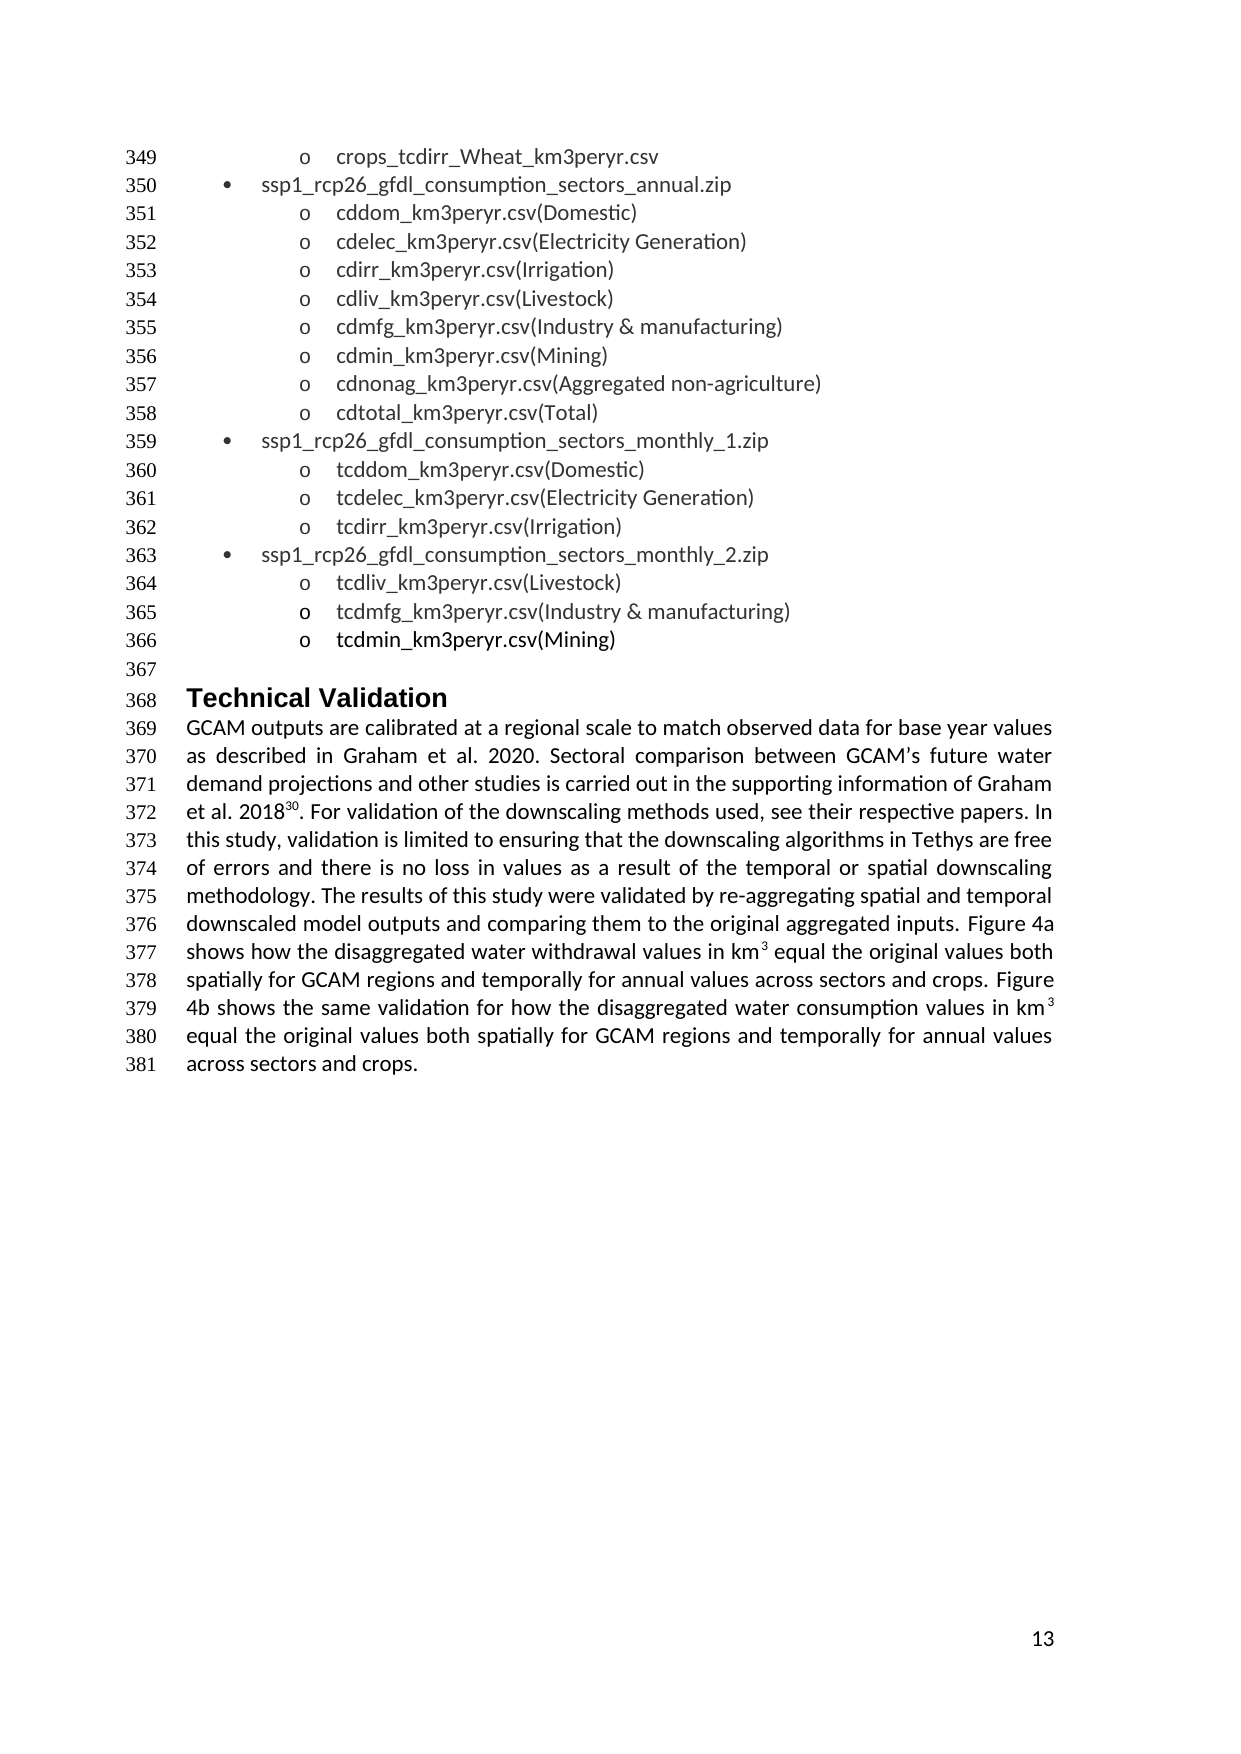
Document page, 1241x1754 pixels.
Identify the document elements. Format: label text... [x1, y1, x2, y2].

list tcdelec_km3peryr.csv(Electricity Generation) [298, 483, 1054, 512]
list tcdirr_km3peryr.csv(Irrigation) [298, 512, 1054, 540]
list cdnonag_km3peryr.csv(Aggregated non-agriculture) [298, 369, 1054, 398]
list cdtotal_km3peryr.csv(Total) [298, 398, 1054, 427]
list tcdliv_km3peryr.csv(Livestock) [298, 568, 1054, 597]
list ssp1_rcp26_gfdl_consumption_sectors_monthly_2.zip [223, 540, 1054, 568]
list ssp1_rcp26_gfdl_consumption_sectors_monthly_1.zip [223, 427, 1054, 455]
list tcdmin_km3peryr.csv(Mining) [298, 625, 1054, 654]
subtitle Technical Validation [186, 682, 1054, 713]
text GCAM outputs are calibrated at a regional scale to match observed data for base year values as described in Graham et al. 2020. Sectoral comparison between GCAM’s future water demand projections and other studies is carried out in the supporting information of Graham et al. 201830. For validation of the downscaling methods used, see their respective papers. In this study, validation is limited to ensuring that the downscaling algorithms in Tethys are free of errors and there is no loss in values as a result of the temporal or spatial downscaling methodology. The results of this study were validated by re-aggregating spatial and temporal downscaled model outputs and comparing them to the original aggregated inputs. Figure 4a shows how the disaggregated water withdrawal values in km3 equal the original values both spatially for GCAM regions and temporally for annual values across sectors and crops. Figure 4b shows the same validation for how the disaggregated water consumption values in km3 equal the original values both spatially for GCAM regions and temporally for annual values across sectors and crops. [186, 713, 1054, 1077]
list cdelec_km3peryr.csv(Electricity Generation) [298, 227, 1054, 255]
list cdmfg_km3peryr.csv(Industry & manufacturing) [298, 312, 1054, 341]
list ssp1_rcp26_gfdl_consumption_sectors_annual.zip [223, 170, 1054, 198]
list crops_tcdirr_Wheat_km3peryr.csv [298, 142, 1054, 170]
list cddom_km3peryr.csv(Domestic) [298, 198, 1054, 227]
list cdmin_km3peryr.csv(Mining) [298, 341, 1054, 369]
list cdliv_km3peryr.csv(Livestock) [298, 284, 1054, 312]
list tcdmfg_km3peryr.csv(Industry & manufacturing) [298, 597, 1054, 625]
list cdirr_km3peryr.csv(Irrigation) [298, 255, 1054, 284]
list tcddom_km3peryr.csv(Domestic) [298, 455, 1054, 483]
